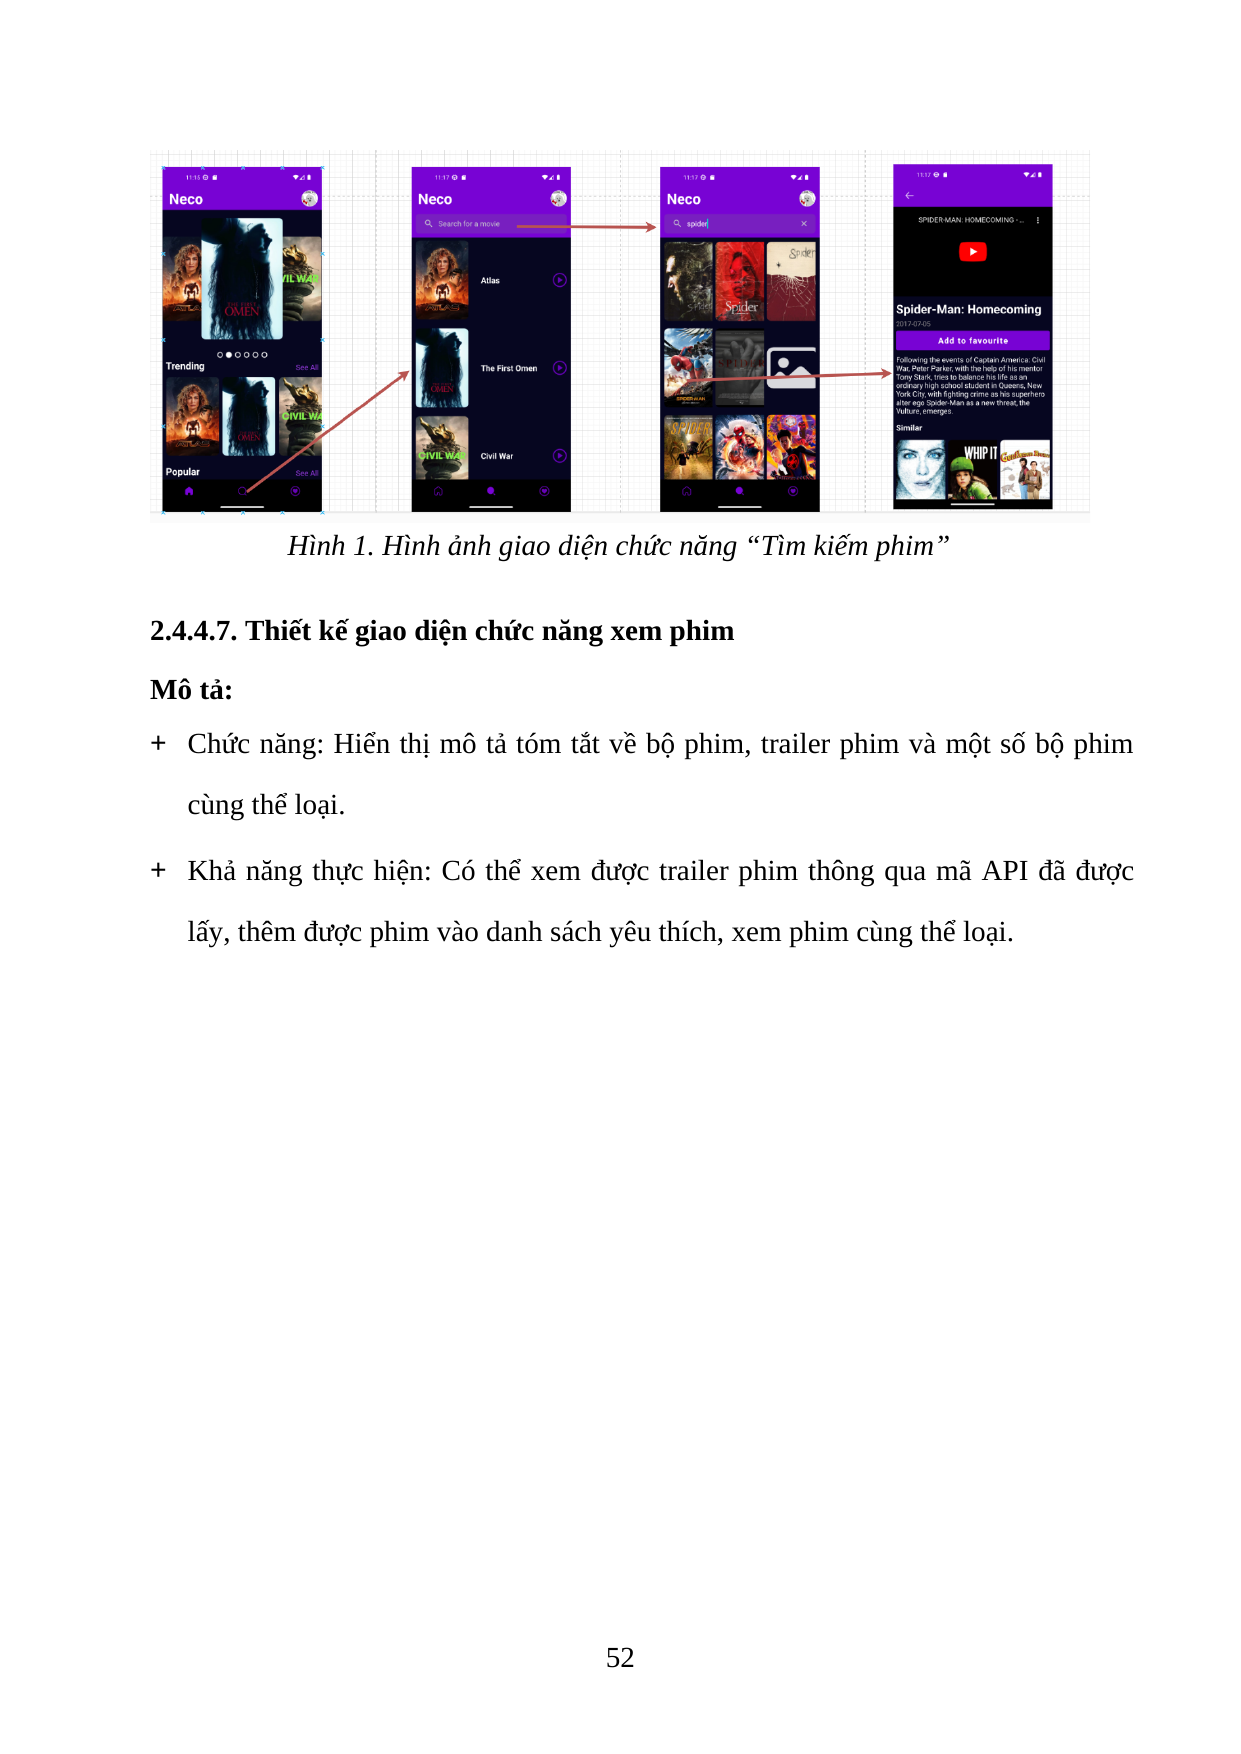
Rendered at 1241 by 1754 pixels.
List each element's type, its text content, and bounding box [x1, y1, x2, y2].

list Hình ảnh giao diện chức năng “Tìm kiếm phim” [150, 528, 1090, 561]
subtitle 2.4.4.7. Thiết kế giao diện chức năng xem phim [150, 613, 1090, 647]
list Chức năng: Hiển thị mô tả tóm tắt về bộ phim, trailer phim và một số bộ phim cùng thể loại. [150, 711, 1136, 821]
text Mô tả: [150, 672, 1090, 706]
list Khả năng thực hiện: Có thể xem được trailer phim thông qua mã API đã được lấy, thêm được phim vào danh sách yêu thích, xem phim cùng thể loại. [150, 837, 1136, 947]
picture [150, 150, 1091, 523]
